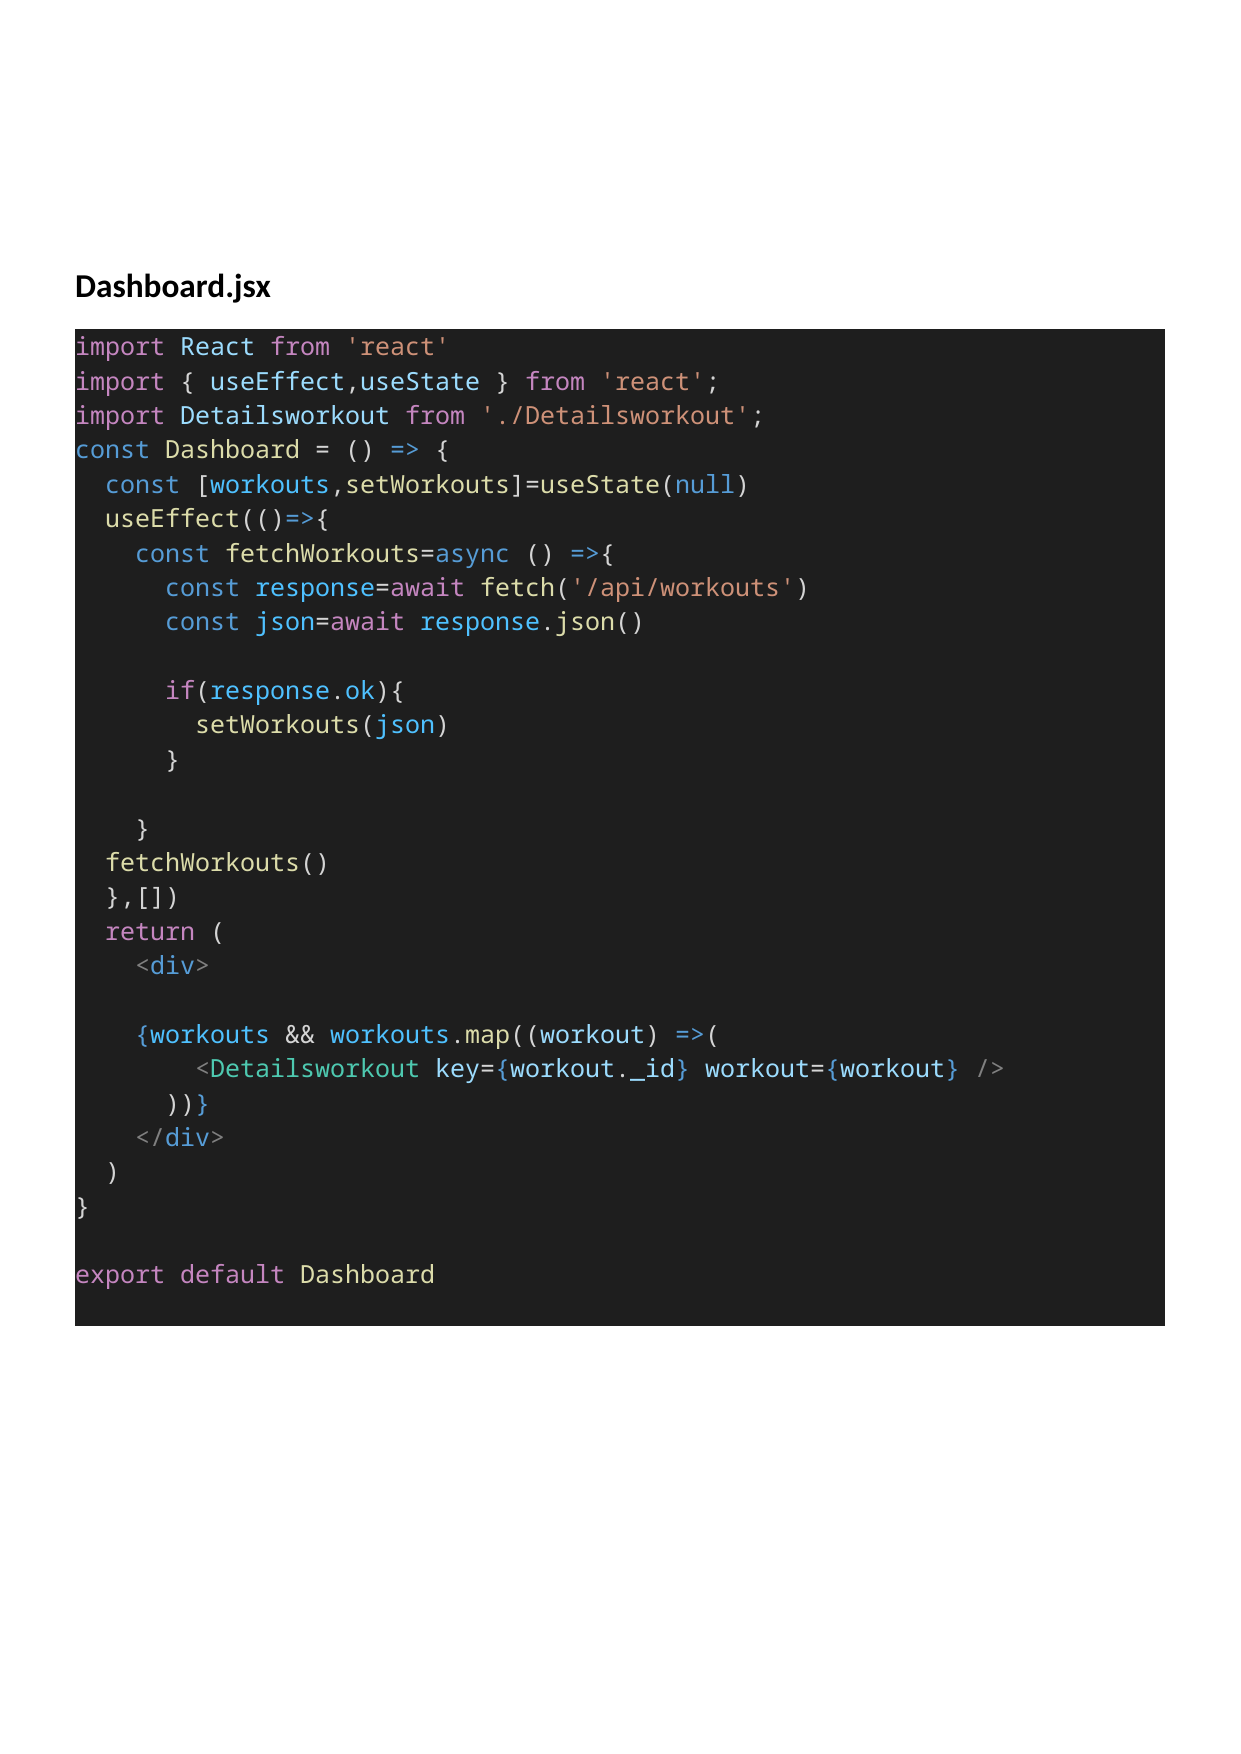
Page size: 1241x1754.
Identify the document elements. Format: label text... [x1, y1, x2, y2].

text } [75, 741, 1165, 776]
text Dashboard.jsx [75, 265, 1165, 306]
text </div> [75, 1119, 1165, 1154]
text },[]) [75, 879, 1165, 913]
text export default Dashboard [75, 1257, 1165, 1291]
text const Dashboard = () => { [75, 432, 1165, 466]
text ) [75, 1154, 1165, 1188]
text <div> [75, 947, 1165, 982]
text } [75, 810, 1165, 844]
text } [75, 1188, 1165, 1222]
text ))} [75, 1085, 1165, 1119]
text import React from 'react' [75, 329, 1165, 363]
text if(response.ok){ [75, 672, 1165, 707]
text <Detailsworkout key={workout._id} workout={workout} /> [75, 1051, 1165, 1085]
text return ( [75, 913, 1165, 947]
text const [workouts,setWorkouts]=useState(null) [75, 466, 1165, 501]
text fetchWorkouts() [75, 844, 1165, 879]
text setWorkouts(json) [75, 707, 1165, 741]
text const fetchWorkouts=async () =>{ [75, 535, 1165, 569]
text const response=await fetch('/api/workouts') [75, 569, 1165, 604]
text import Detailsworkout from './Detailsworkout'; [75, 397, 1165, 432]
text import { useEffect,useState } from 'react'; [75, 363, 1165, 397]
text useEffect(()=>{ [75, 501, 1165, 535]
text {workouts && workouts.map((workout) =>( [75, 1016, 1165, 1051]
text const json=await response.json() [75, 604, 1165, 638]
